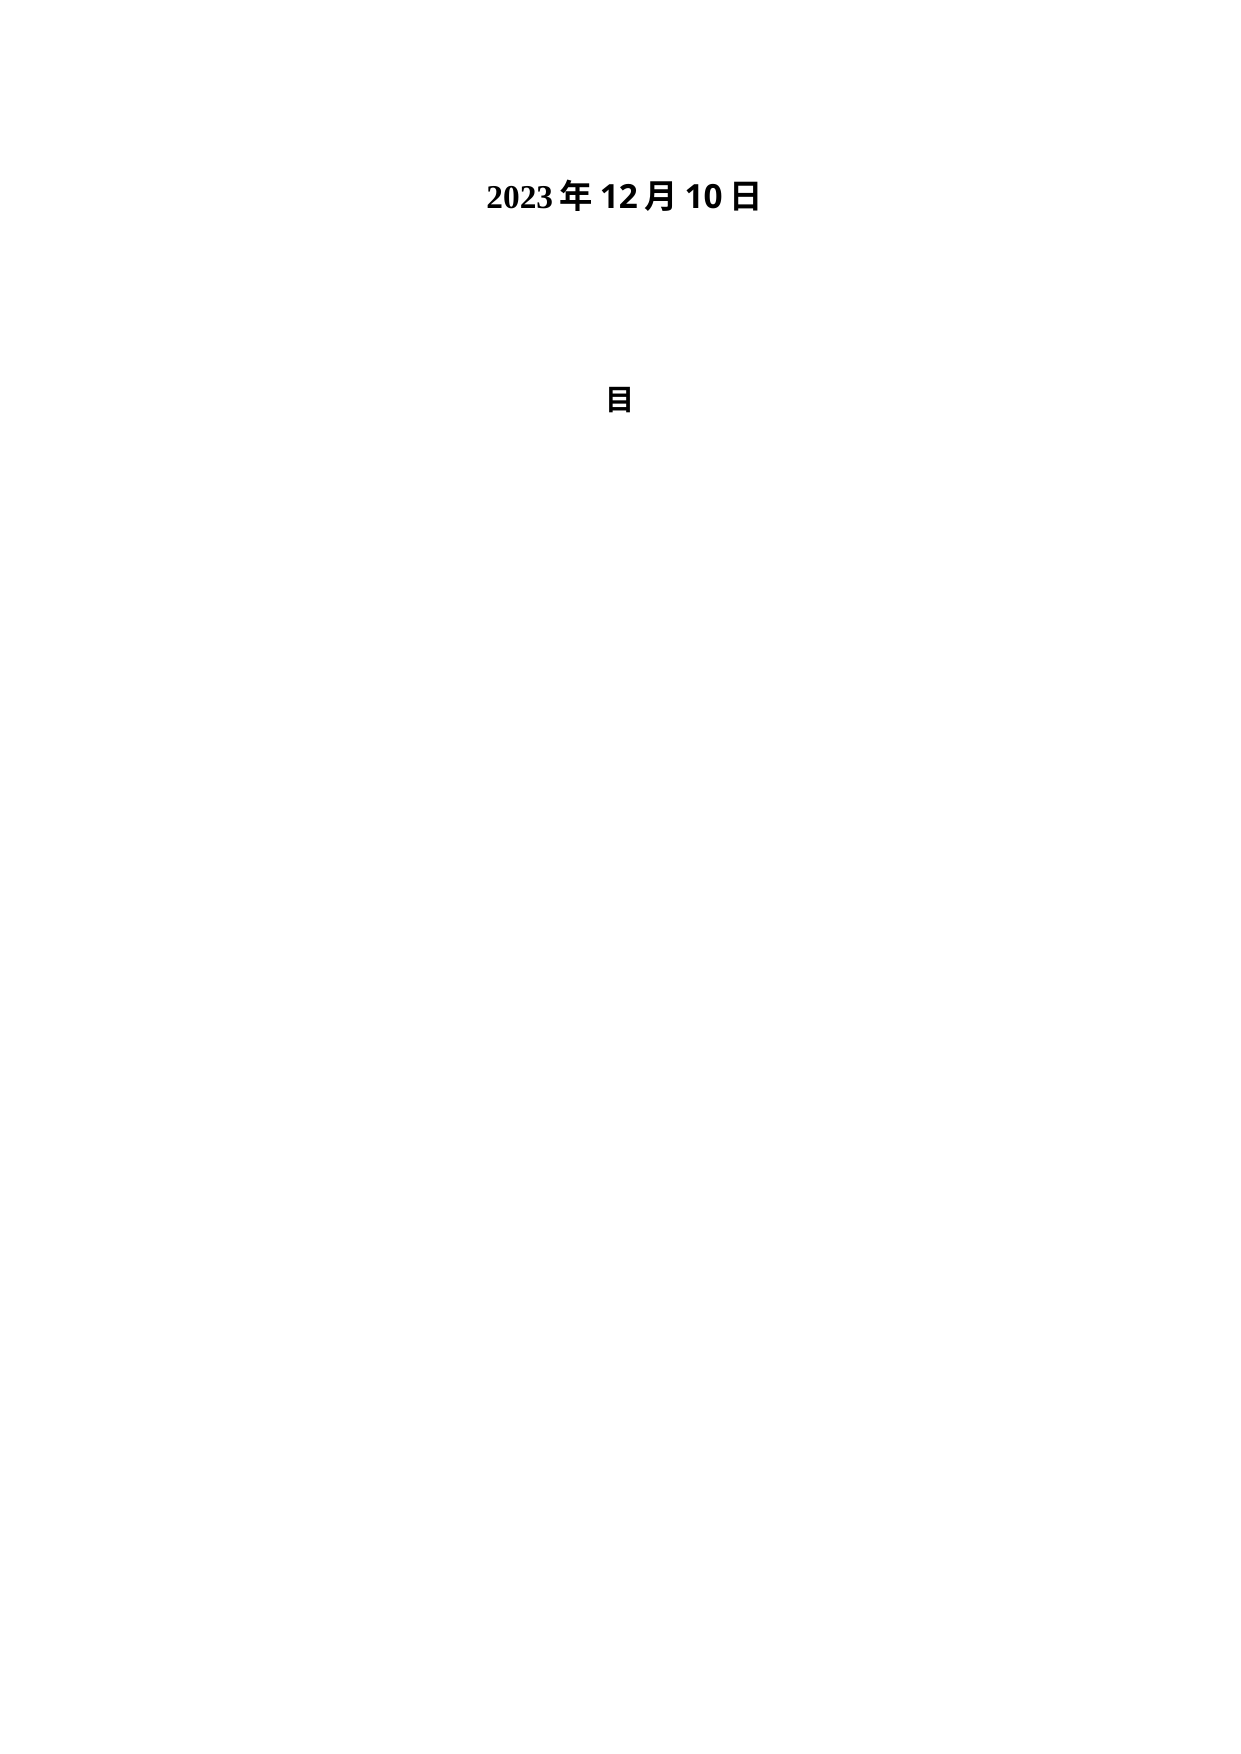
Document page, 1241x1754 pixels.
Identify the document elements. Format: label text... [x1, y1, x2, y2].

text 2023年12月10日 [187, 162, 1053, 227]
